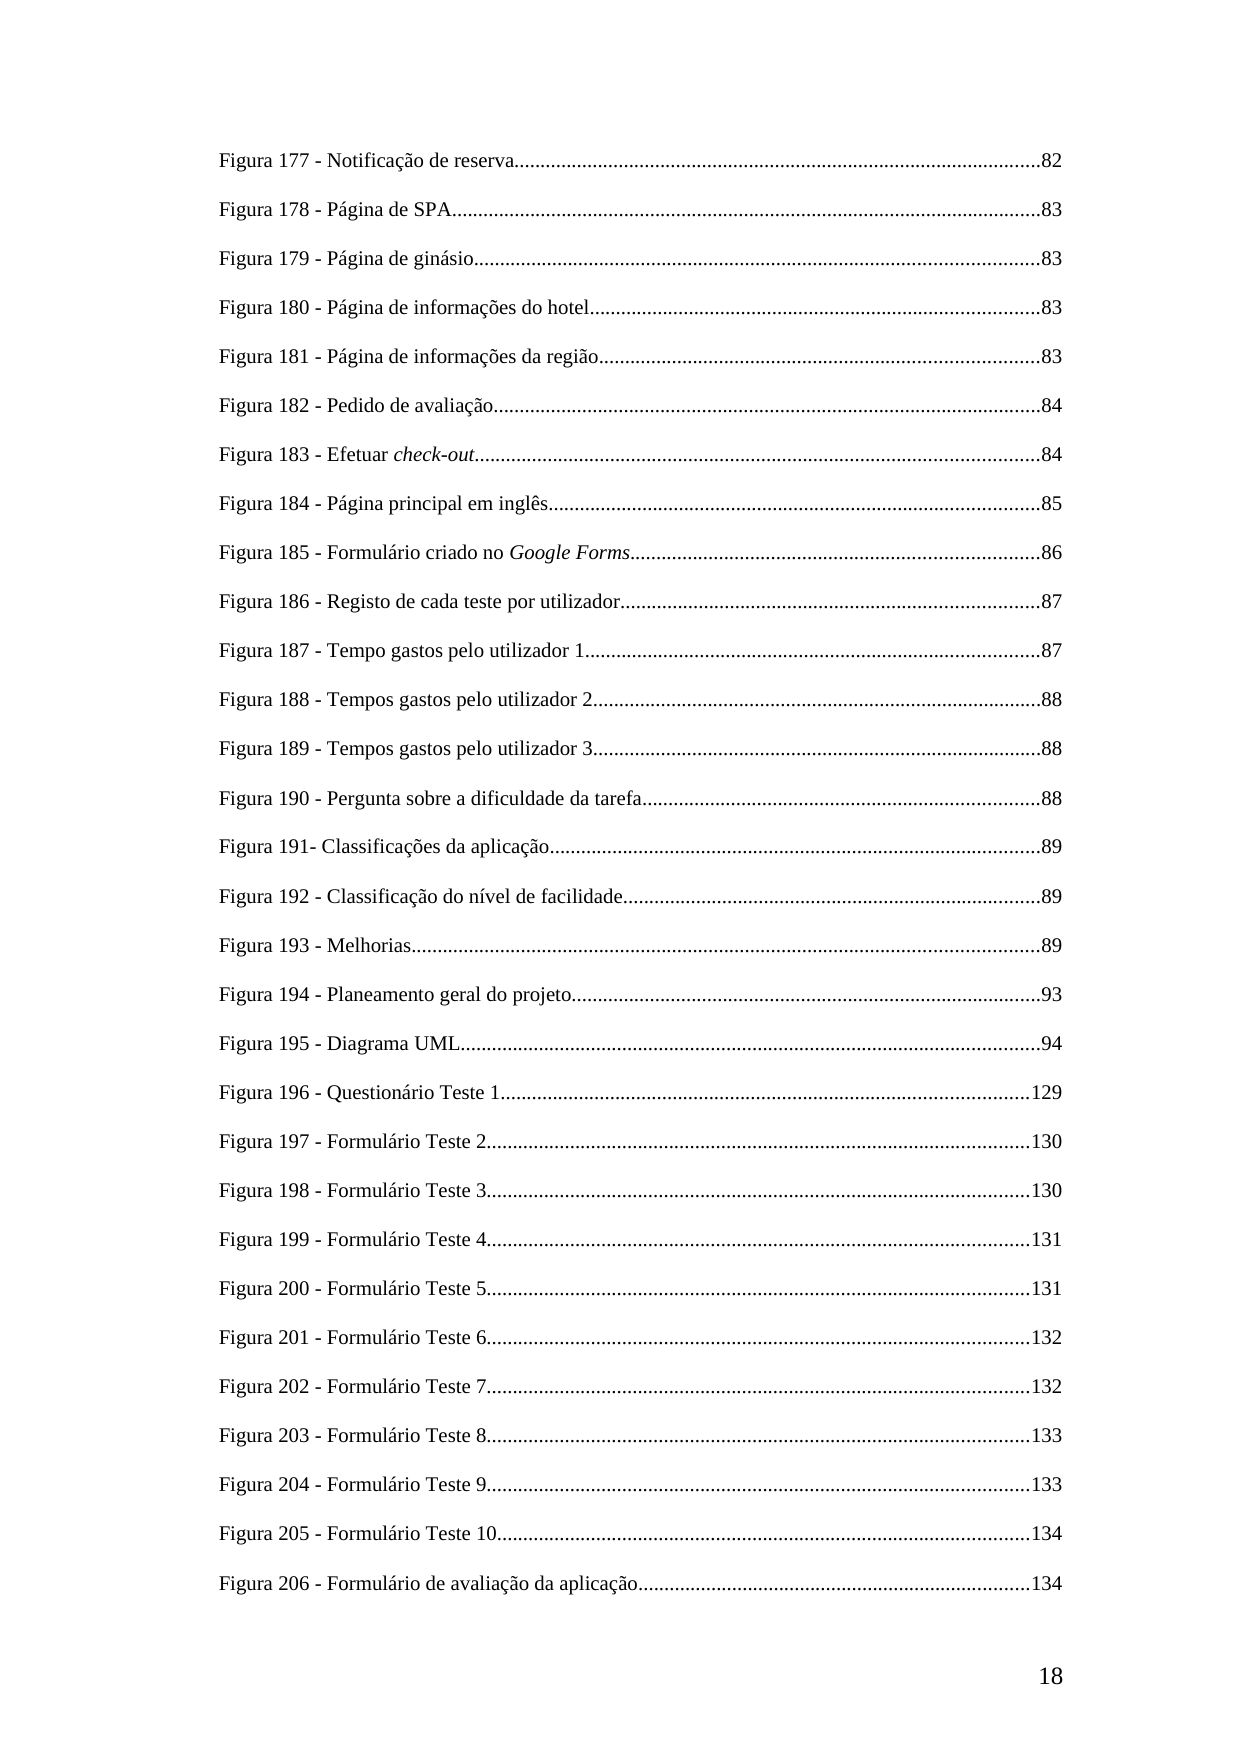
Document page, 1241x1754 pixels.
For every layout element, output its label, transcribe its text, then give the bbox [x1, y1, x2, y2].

text Figura 191- Classificações da aplicação 89 [177, 834, 1063, 858]
text Figura 179 - Página de ginásio 83 [177, 246, 1063, 270]
text Figura 190 - Pergunta sobre a dificuldade da tarefa. 88 [177, 785, 1063, 809]
text Figura 202 - Formulário Teste 7 132 [177, 1374, 1063, 1398]
text Figura 199 - Formulário Teste 4 131 [177, 1227, 1063, 1251]
text Figura 195 - Diagrama UML 94 [177, 1031, 1063, 1055]
text Figura 193 - Melhorias 89 [177, 933, 1063, 957]
text Figura 182 - Pedido de avaliação 84 [177, 393, 1063, 417]
text Figura 192 - Classificação do nível de facilidade 89 [177, 883, 1063, 908]
text Figura 178 - Página de SPA 83 [177, 197, 1063, 221]
text Figura 197 - Formulário Teste 2 130 [177, 1129, 1063, 1153]
text Figura 196 - Questionário Teste 1 129 [177, 1080, 1063, 1104]
text Figura 181 - Página de informações da região 83 [177, 344, 1063, 368]
text Figura 200 - Formulário Teste 5 131 [177, 1276, 1063, 1300]
text Figura 188 - Tempos gastos pelo utilizador 2 88 [177, 687, 1063, 711]
text Figura 185 - Formulário criado no Google Forms 86 [177, 540, 1063, 564]
text Figura 205 - Formulário Teste 10 134 [177, 1521, 1063, 1545]
text Figura 206 - Formulário de avaliação da aplicação 134 [177, 1570, 1063, 1594]
text Figura 187 - Tempo gastos pelo utilizador 1 87 [177, 638, 1063, 662]
text Figura 184 - Página principal em inglês 85 [177, 491, 1063, 515]
text Figura 201 - Formulário Teste 6 132 [177, 1325, 1063, 1349]
text Figura 186 - Registo de cada teste por utilizador 87 [177, 589, 1063, 613]
text Figura 189 - Tempos gastos pelo utilizador 3 88 [177, 736, 1063, 760]
text Figura 204 - Formulário Teste 9 133 [177, 1472, 1063, 1496]
text Figura 183 - Efetuar check-out 84 [177, 442, 1063, 466]
text Figura 198 - Formulário Teste 3 130 [177, 1178, 1063, 1202]
text Figura 180 - Página de informações do hotel 83 [177, 295, 1063, 319]
text Figura 203 - Formulário Teste 8 133 [177, 1423, 1063, 1447]
text Figura 194 - Planeamento geral do projeto 93 [177, 982, 1063, 1006]
text Figura 177 - Notificação de reserva 82 [177, 148, 1063, 172]
